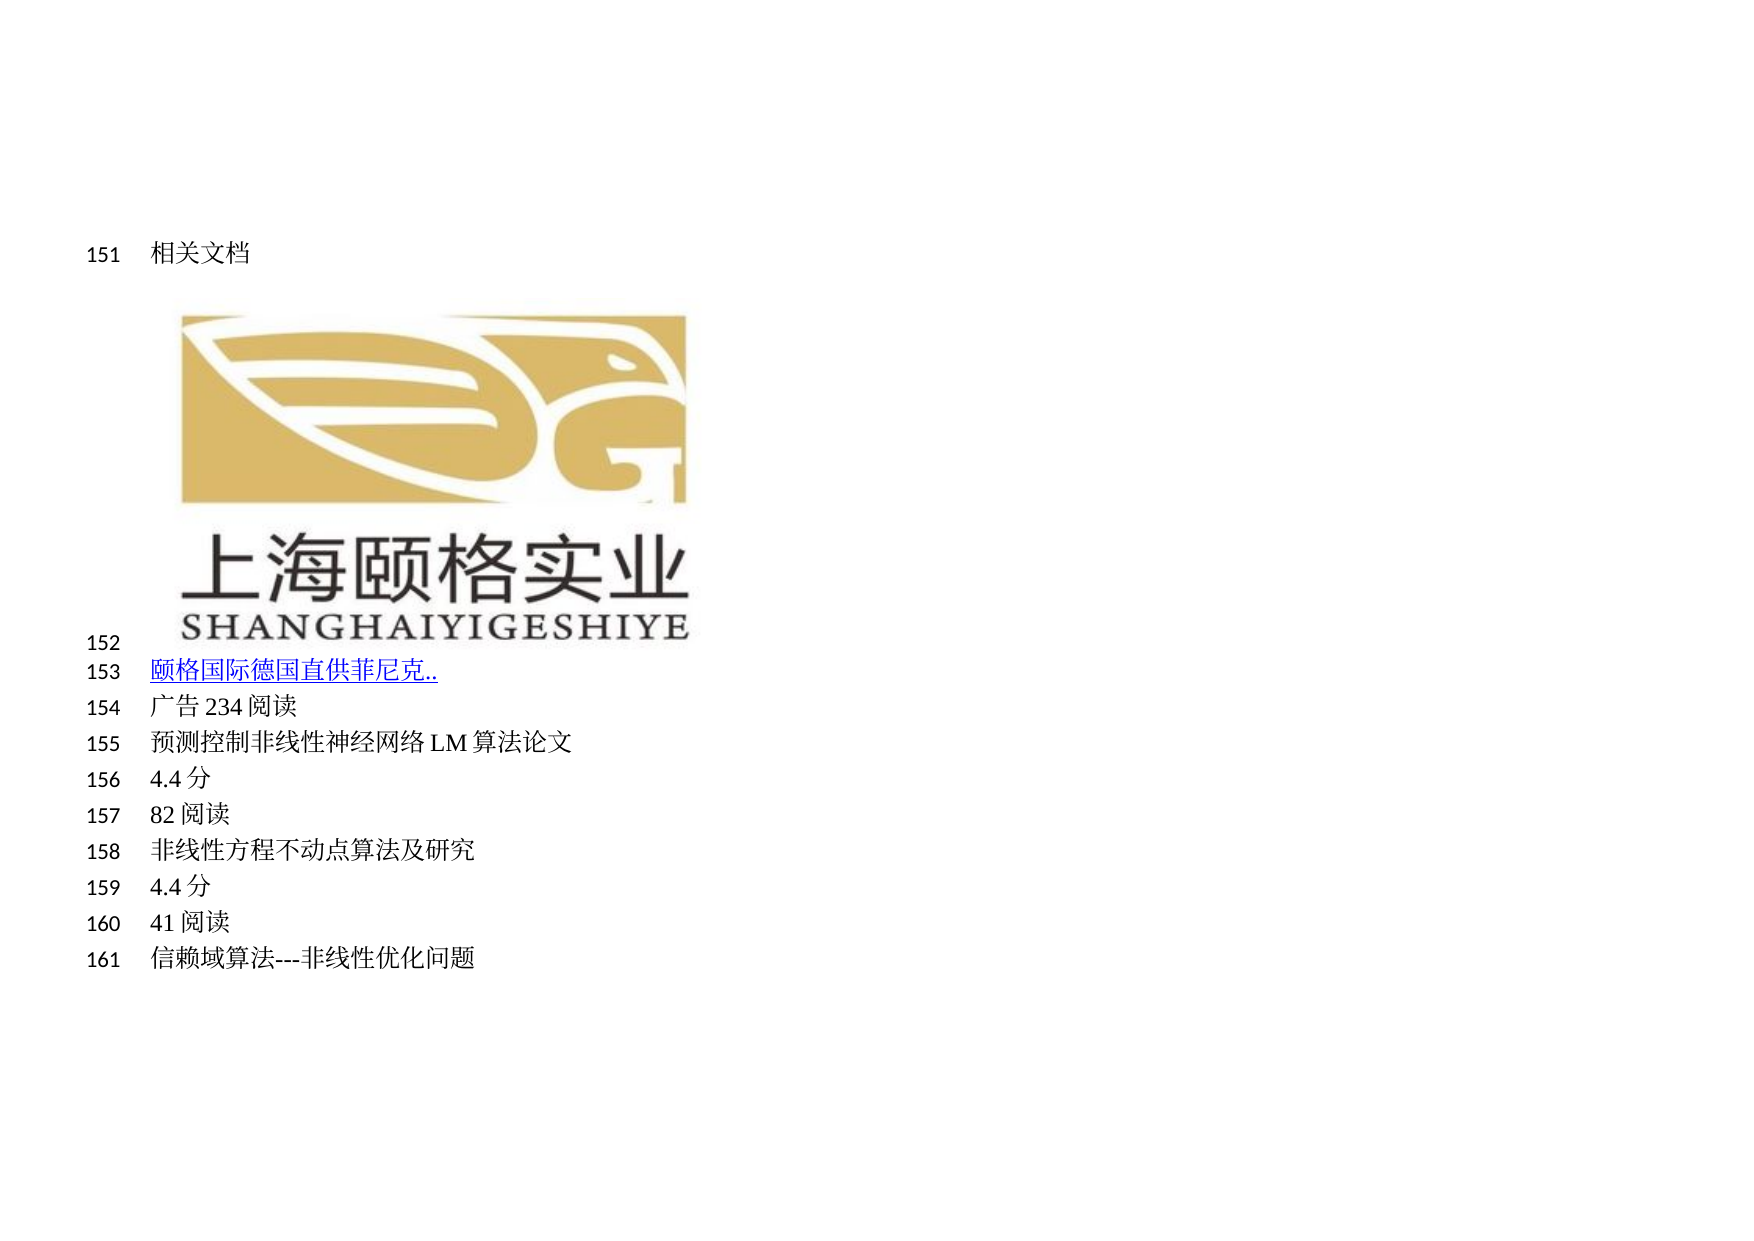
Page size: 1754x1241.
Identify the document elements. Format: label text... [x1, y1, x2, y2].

text 82阅读 [150, 794, 1604, 830]
text 信赖域算法---非线性优化问题 [150, 938, 1604, 974]
text 预测控制非线性神经网络LM算法论文 [150, 723, 1604, 758]
text 颐格国际德国直供菲尼克.. [150, 651, 1604, 687]
text 相关文档 [150, 234, 1604, 270]
text 非线性方程不动点算法及研究 [150, 830, 1604, 866]
text 4.4分 [150, 866, 1604, 902]
text 4.4分 [150, 758, 1604, 794]
picture [150, 298, 716, 651]
text 41阅读 [150, 902, 1604, 938]
text 广告234阅读 [150, 687, 1604, 723]
